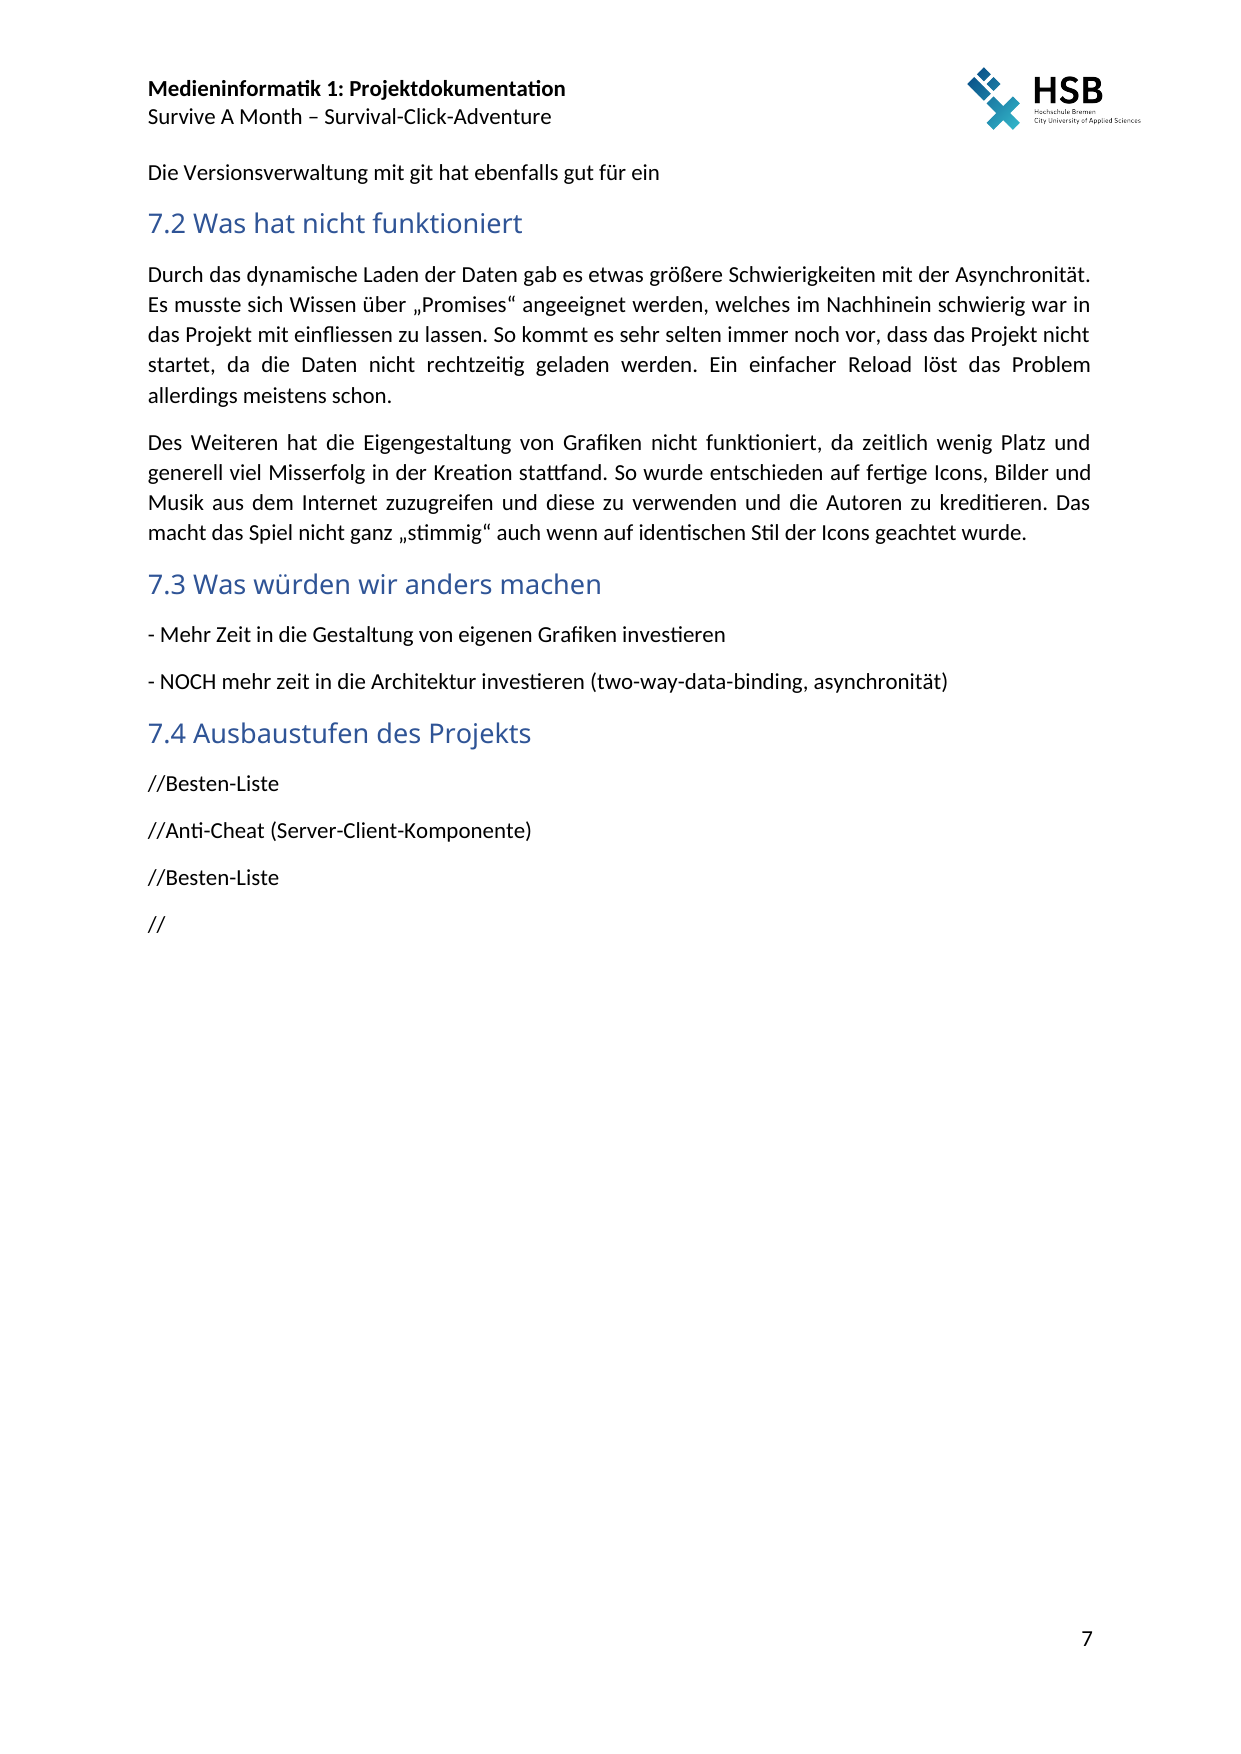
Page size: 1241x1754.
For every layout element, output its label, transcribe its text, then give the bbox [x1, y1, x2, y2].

text //Besten-Liste [148, 863, 1093, 891]
text // [148, 910, 1093, 938]
text - NOCH mehr zeit in die Architektur investieren (two-way-data-binding, asynchronität) [148, 667, 1093, 695]
subtitle 7.3 Was würden wir anders machen [148, 565, 1093, 602]
text //Anti-Cheat (Server-Client-Komponente) [148, 816, 1093, 844]
text Die Versionsverwaltung mit git hat ebenfalls gut für ein [148, 158, 1093, 186]
text Des Weiteren hat die Eigengestaltung von Grafiken nicht funktioniert, da zeitlich wenig Platz und generell viel Misserfolg in der Kreation stattfand. So wurde entschieden auf fertige Icons, Bilder und Musik aus dem Internet zuzugreifen und diese zu verwenden und die Autoren zu kreditieren. Das macht das Spiel nicht ganz „stimmig“ auch wenn auf identischen Stil der Icons geachtet wurde. [148, 428, 1093, 546]
subtitle 7.2 Was hat nicht funktioniert [148, 205, 1093, 242]
text //Besten-Liste [148, 769, 1093, 798]
text Durch das dynamische Laden der Daten gab es etwas größere Schwierigkeiten mit der Asynchronität. Es musste sich Wissen über „Promises“ angeeignet werden, welches im Nachhinein schwierig war in das Projekt mit einfliessen zu lassen. So kommt es sehr selten immer noch vor, dass das Projekt nicht startet, da die Daten nicht rechtzeitig geladen werden. Ein einfacher Reload löst das Problem allerdings meistens schon. [148, 260, 1093, 409]
picture [950, 50, 1158, 147]
text - Mehr Zeit in die Gestaltung von eigenen Grafiken investieren [148, 621, 1093, 648]
subtitle 7.4 Ausbaustufen des Projekts [148, 714, 1093, 751]
